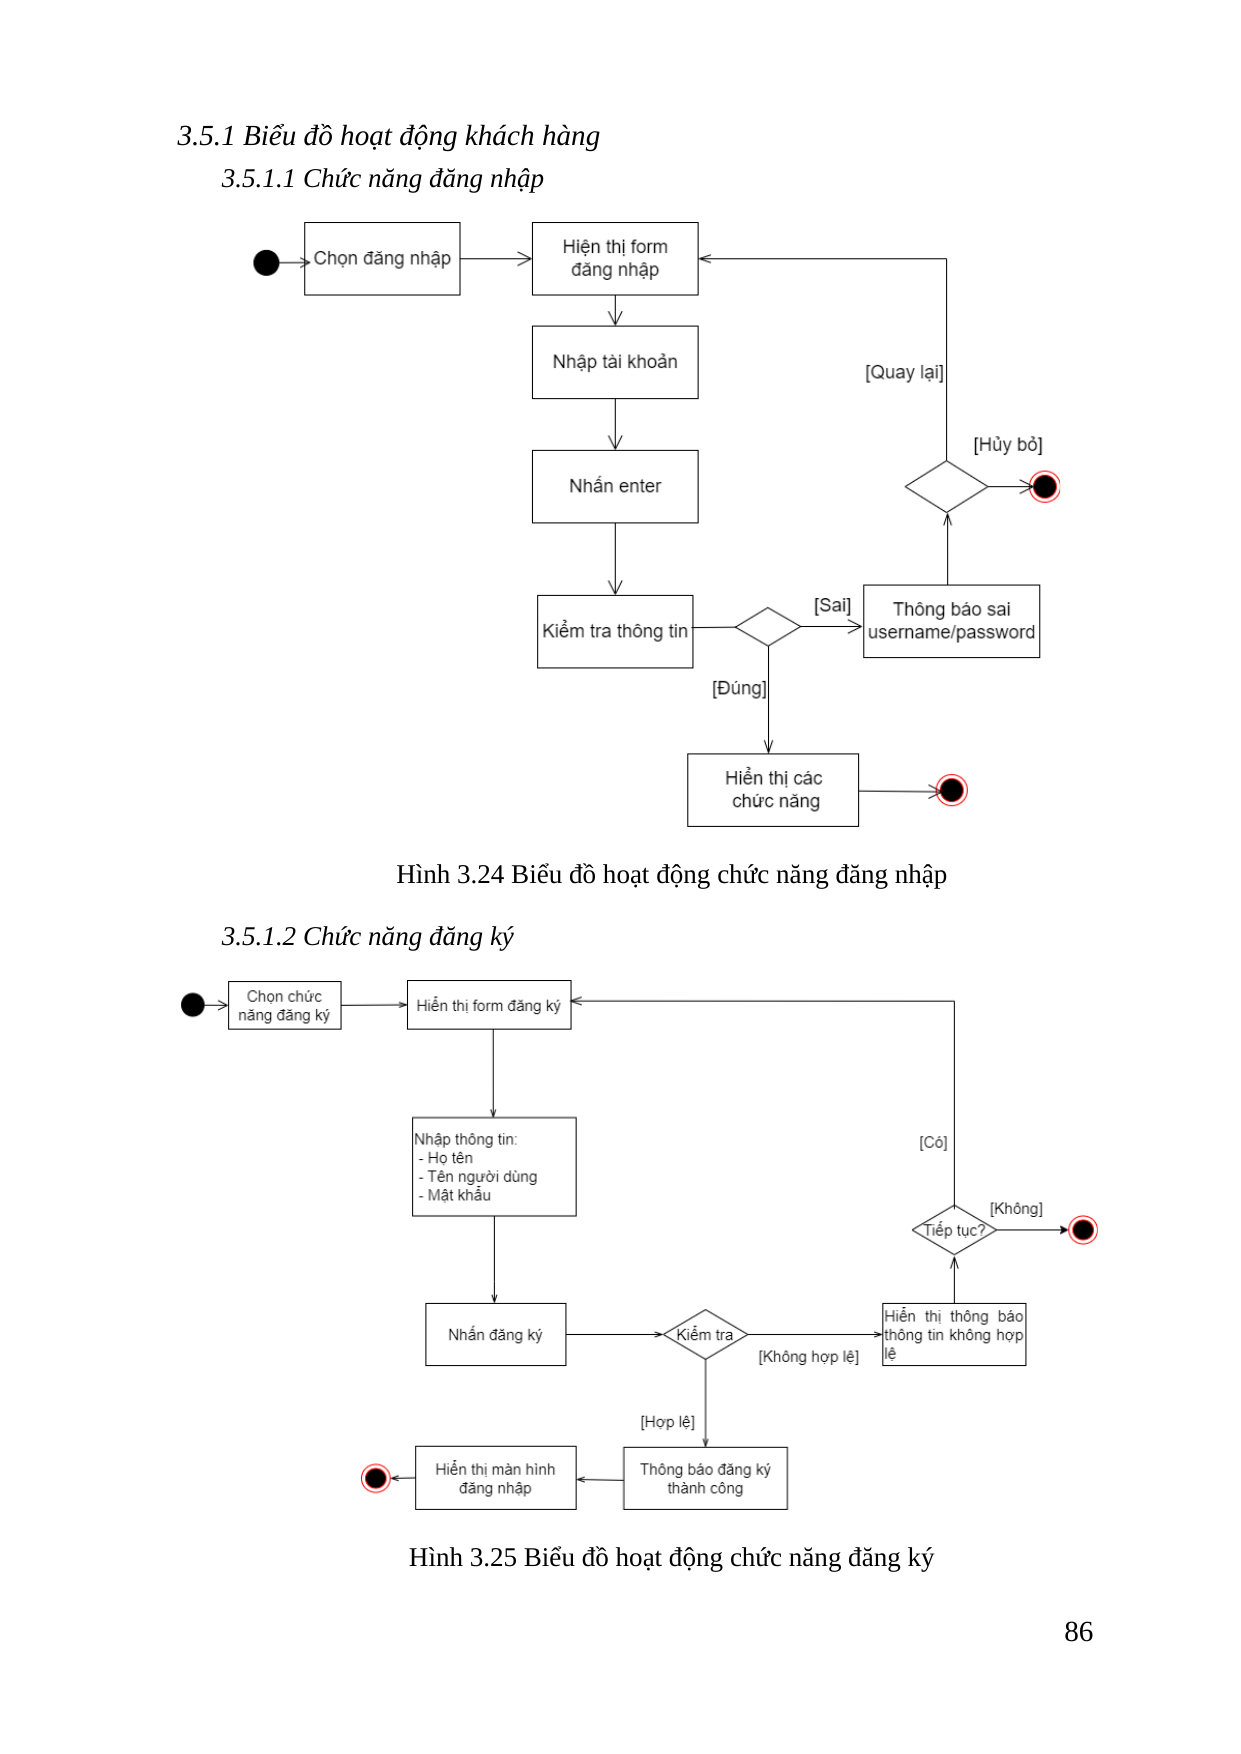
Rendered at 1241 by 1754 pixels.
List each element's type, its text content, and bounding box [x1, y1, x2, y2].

text Biểu đồ hoạt động khách hàng [177, 118, 1122, 152]
text 3.5.1.1 Chức năng đăng nhập [177, 162, 1122, 193]
picture [239, 222, 1061, 828]
text 3.5.1.2 Chức năng đăng ký [177, 920, 1122, 951]
text Hình 3.25 Biểu đồ hoạt động chức năng đăng ký [177, 1541, 1122, 1572]
picture [177, 980, 1098, 1511]
text Hình 3.24 Biểu đồ hoạt động chức năng đăng nhập [177, 858, 1122, 890]
